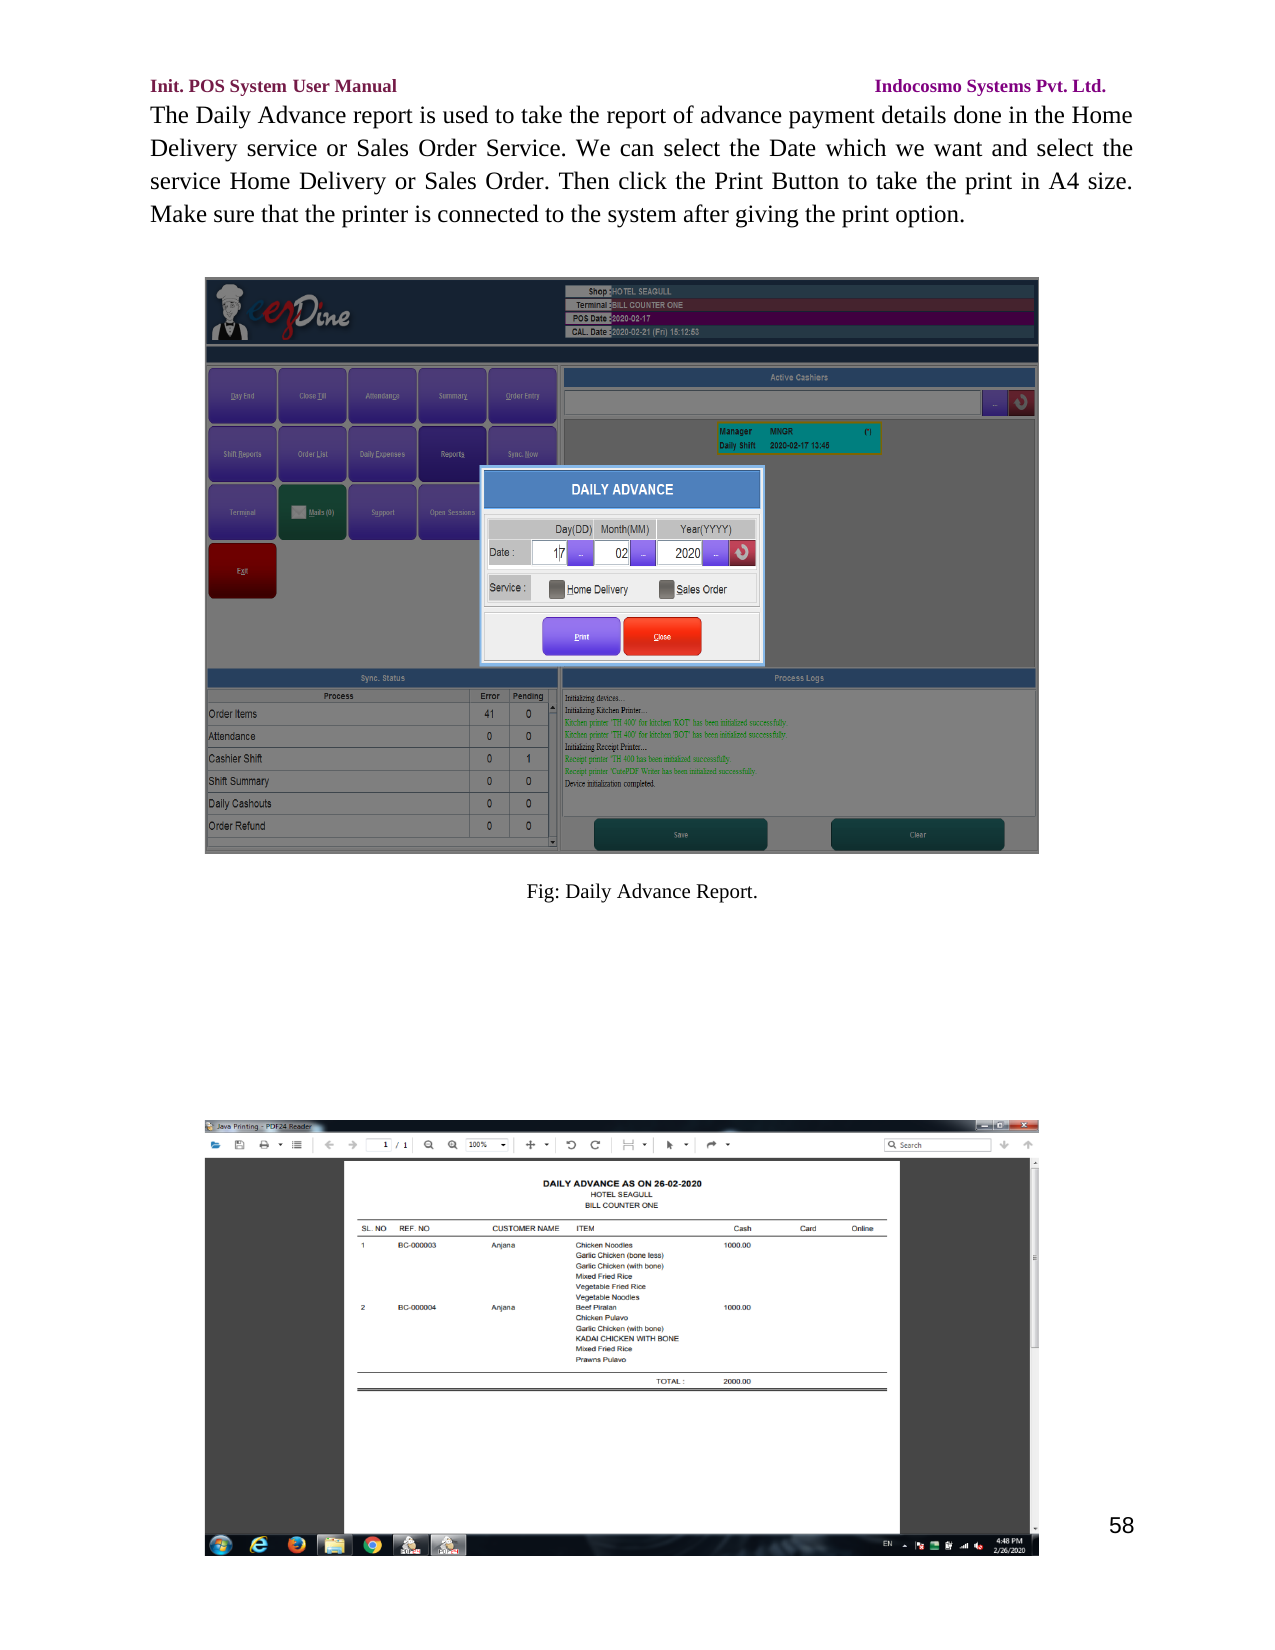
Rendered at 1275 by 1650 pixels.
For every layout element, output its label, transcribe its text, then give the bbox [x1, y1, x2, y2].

picture [204, 1120, 1039, 1556]
text The Daily Advance report is used to take the report of advance payment details done in the Home Delivery service or Sales Order Service. We can select the Date which we want and select the service Home Delivery or Sales Order. Then click the Print Button to take the print in A4 size. Make sure that the printer is connected to the system after giving the print option. [150, 100, 1134, 228]
picture [204, 277, 1039, 854]
text Fig: Daily Advance Report. [150, 879, 1134, 903]
